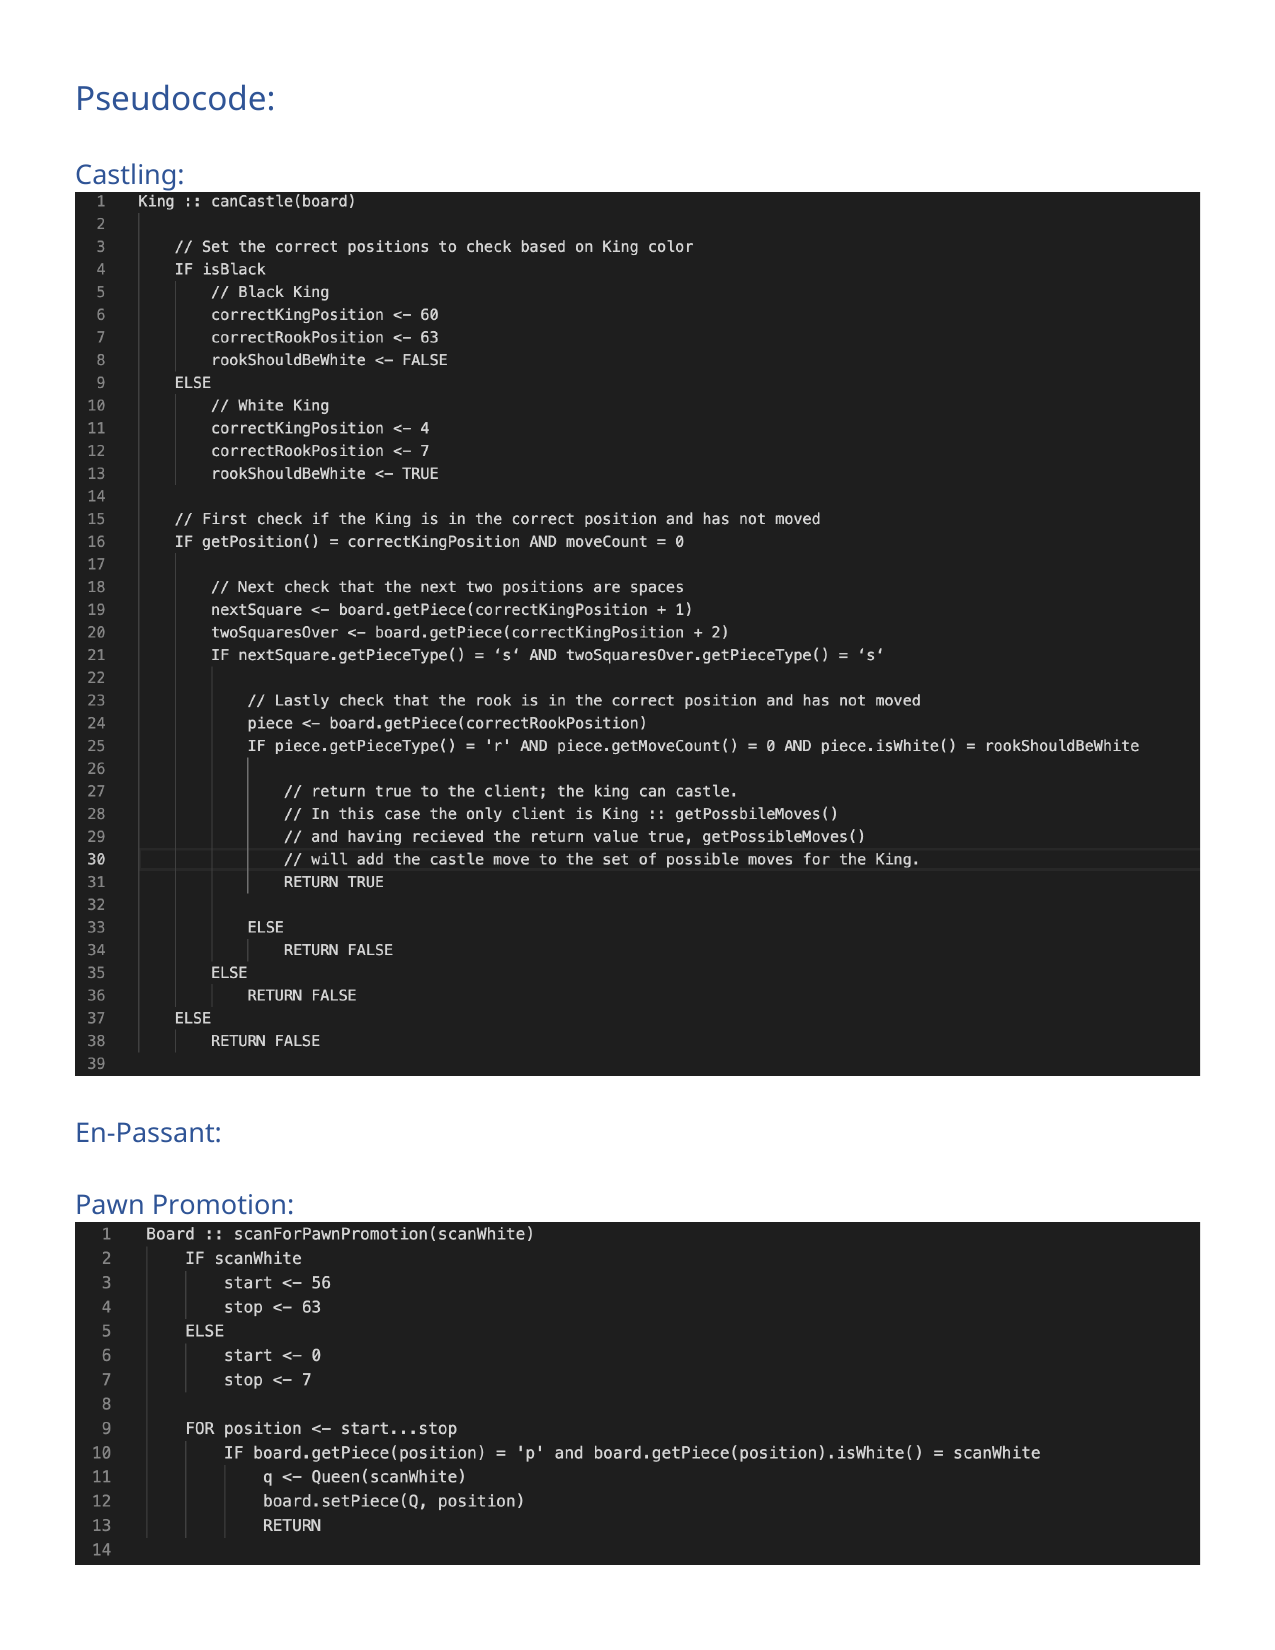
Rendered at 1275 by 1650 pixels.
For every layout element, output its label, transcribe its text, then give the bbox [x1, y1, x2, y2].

picture [75, 1222, 1200, 1565]
subtitle Pseudocode: [75, 75, 1200, 120]
subtitle Castling: [75, 155, 1200, 192]
subtitle Pawn Promotion: [75, 1185, 1200, 1222]
picture [75, 192, 1200, 1076]
subtitle En-Passant: [75, 1114, 1200, 1151]
